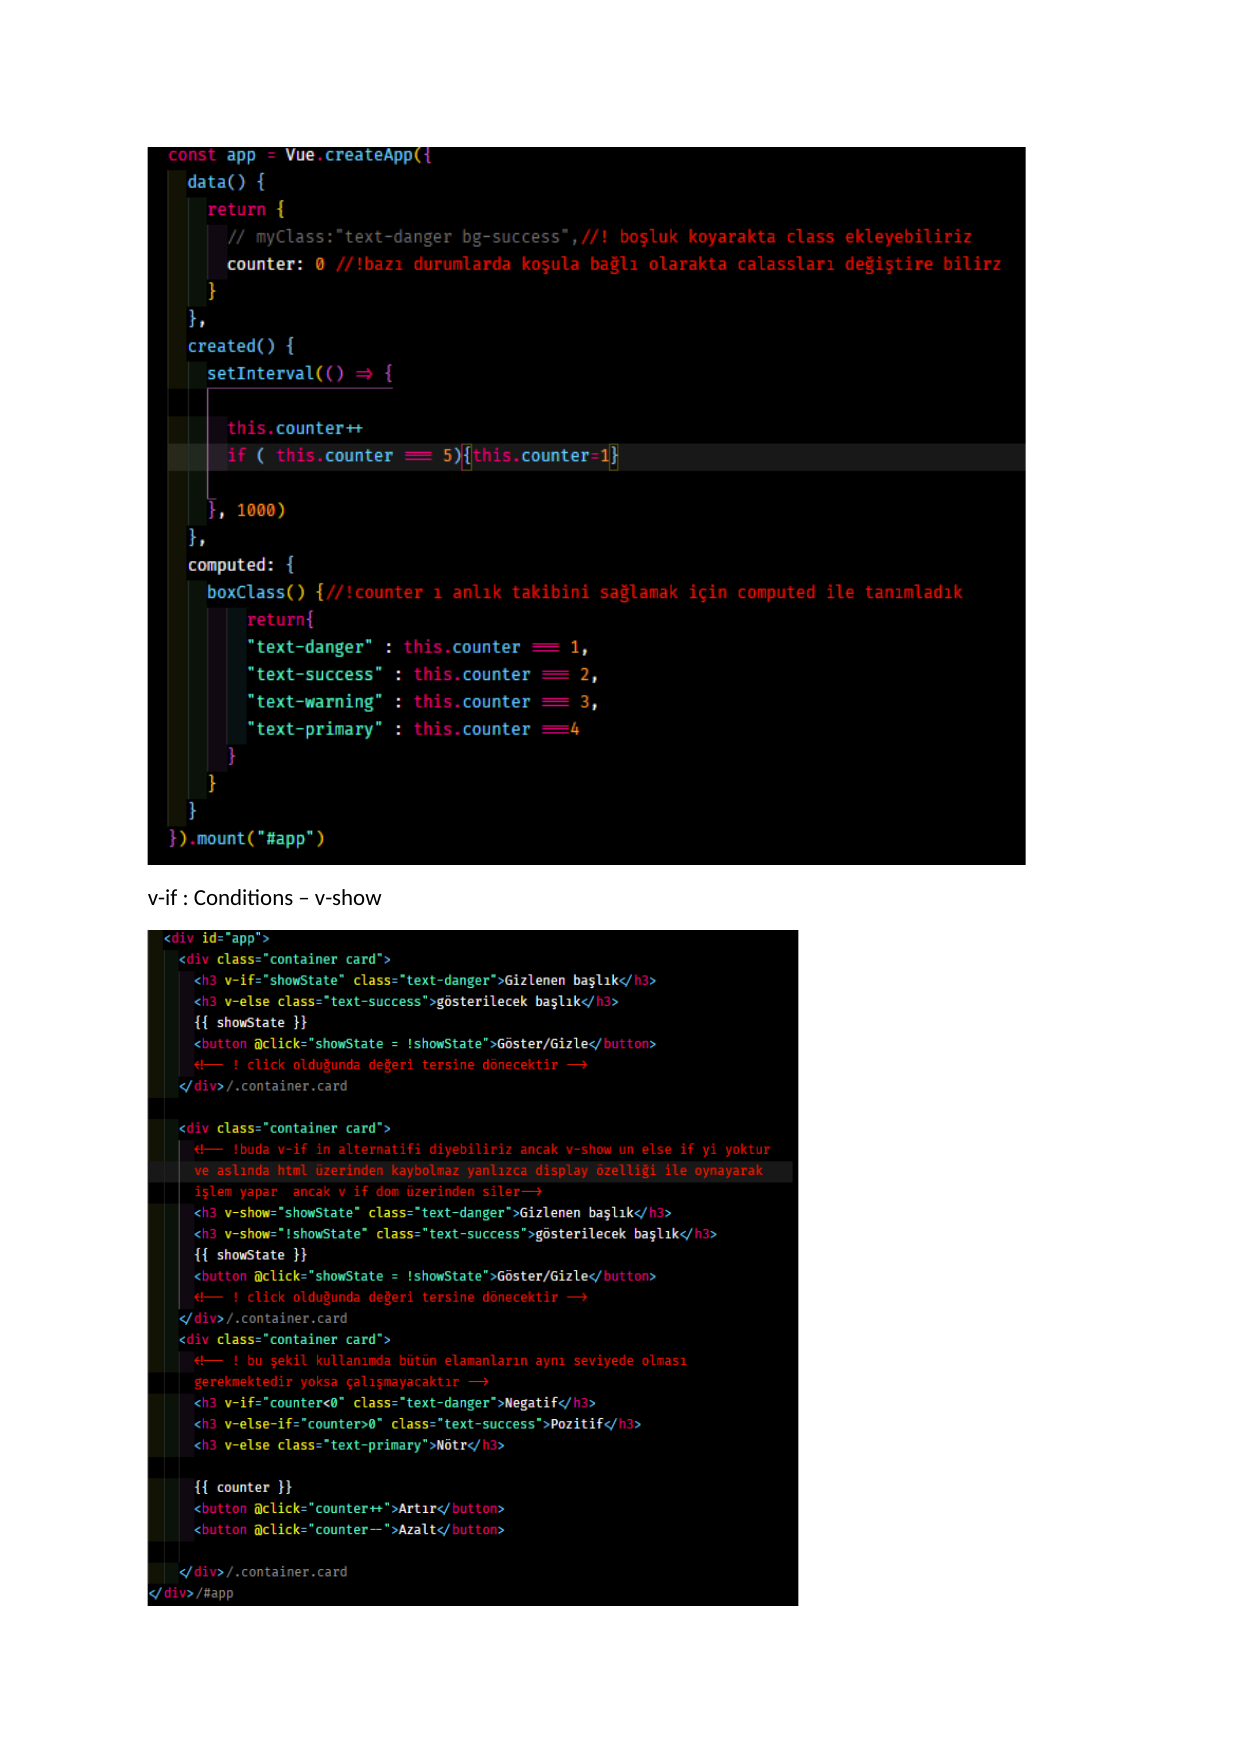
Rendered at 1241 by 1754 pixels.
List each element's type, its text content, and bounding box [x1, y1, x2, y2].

picture [147, 930, 799, 1606]
text v-if : Conditions – v-show [148, 883, 1093, 911]
picture [147, 147, 1026, 865]
